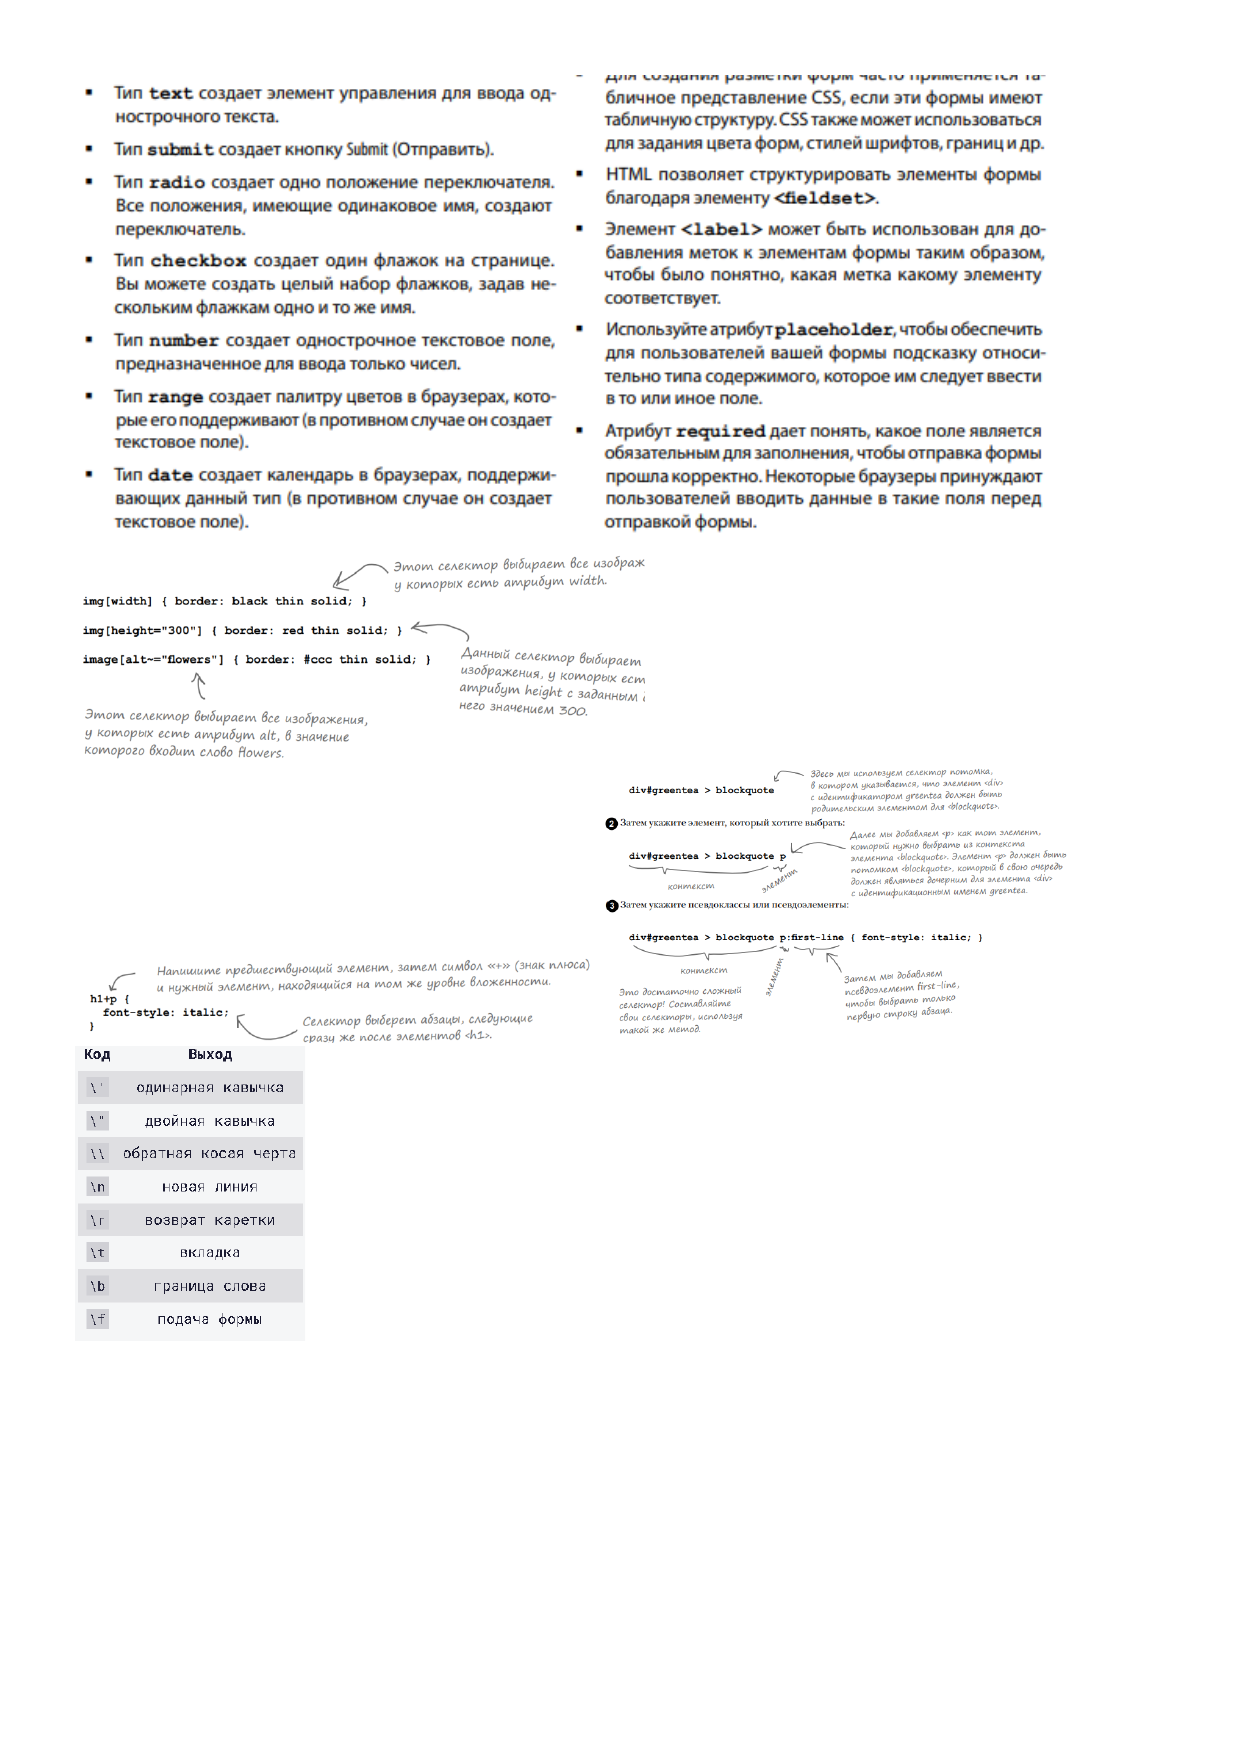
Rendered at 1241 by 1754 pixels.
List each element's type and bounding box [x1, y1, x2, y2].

picture [75, 75, 1049, 545]
picture [75, 1046, 306, 1341]
picture [75, 548, 645, 763]
picture [75, 766, 1072, 1043]
